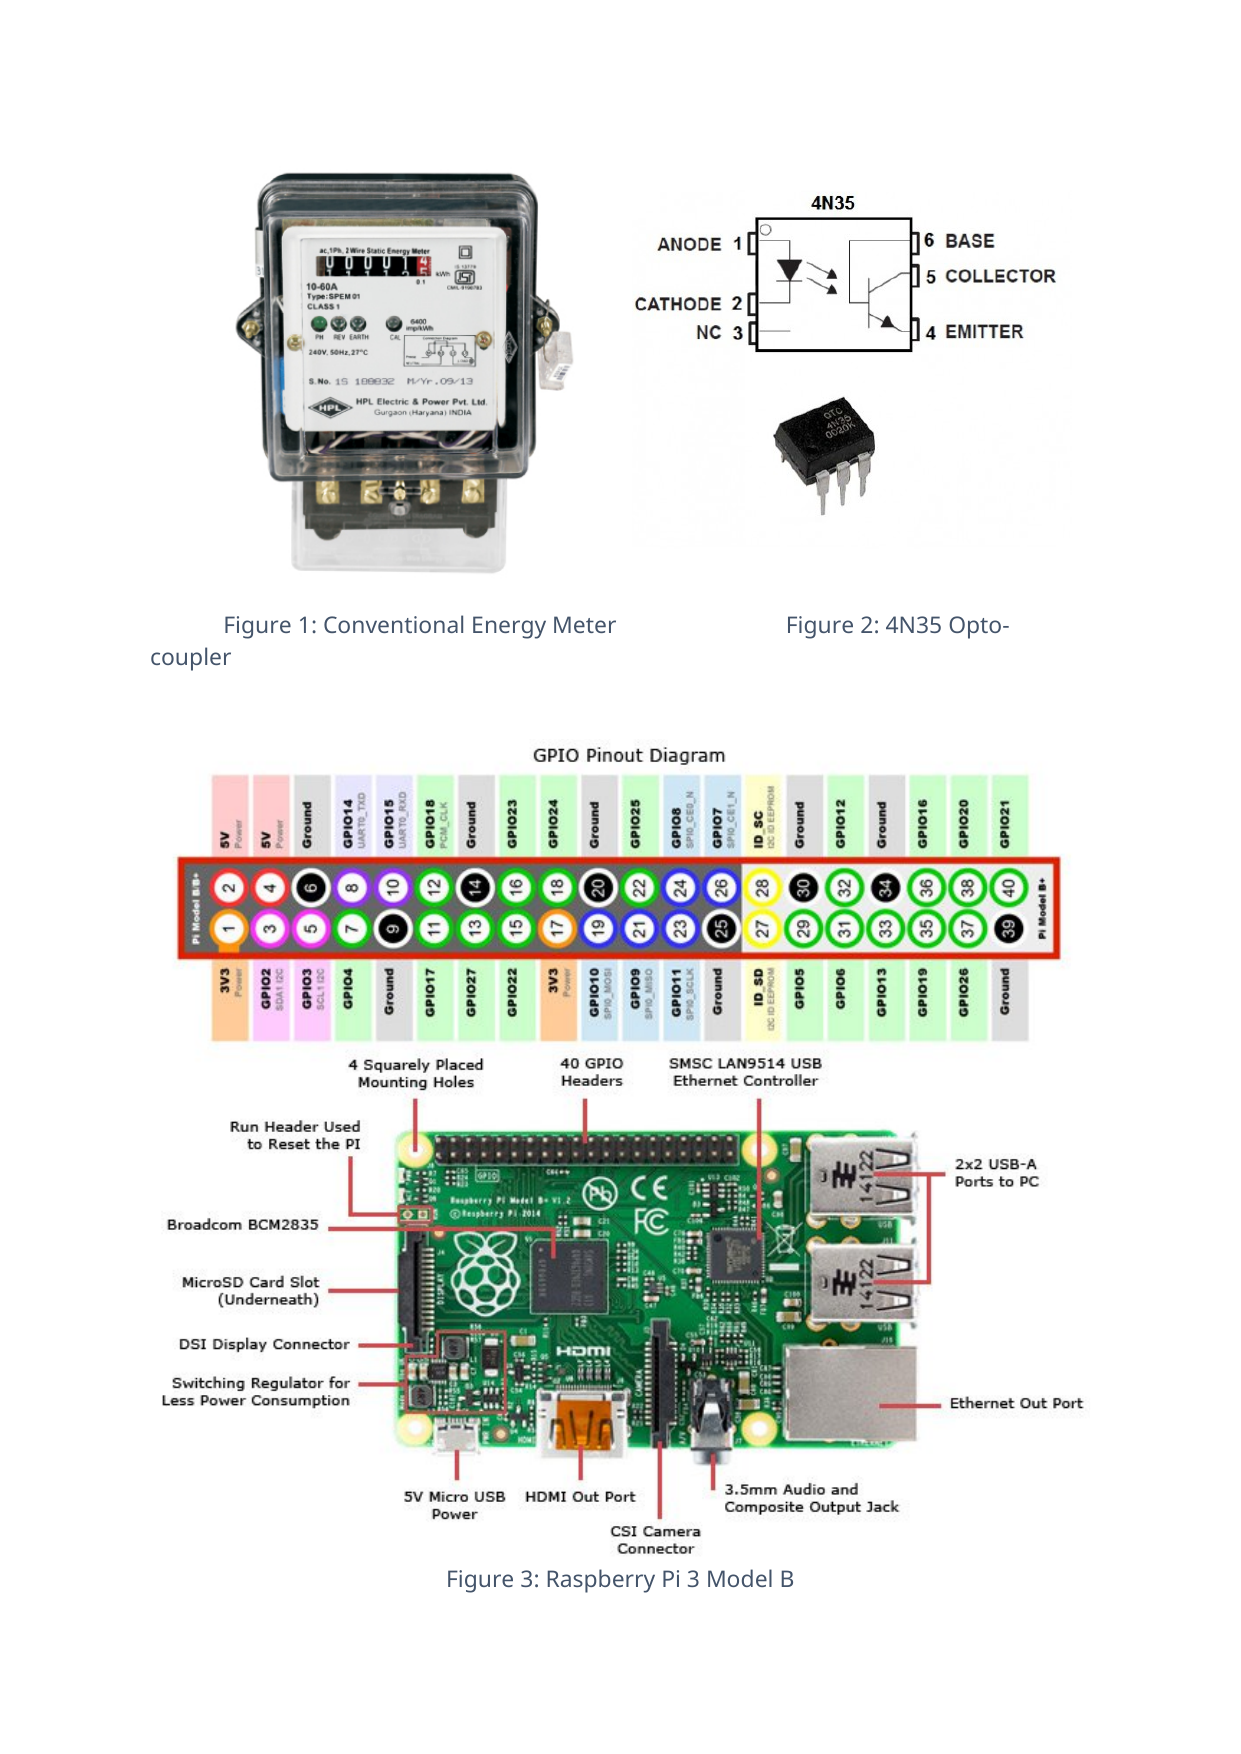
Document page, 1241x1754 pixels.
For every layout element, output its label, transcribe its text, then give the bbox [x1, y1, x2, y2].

picture [632, 150, 1073, 591]
picture [150, 739, 1091, 1561]
text Figure 1: Conventional Energy Meter Figure 2: 4N35 Opto-coupler [150, 609, 1090, 672]
picture [187, 157, 620, 591]
text Figure 3: Raspberry Pi 3 Model B [150, 1563, 1090, 1594]
